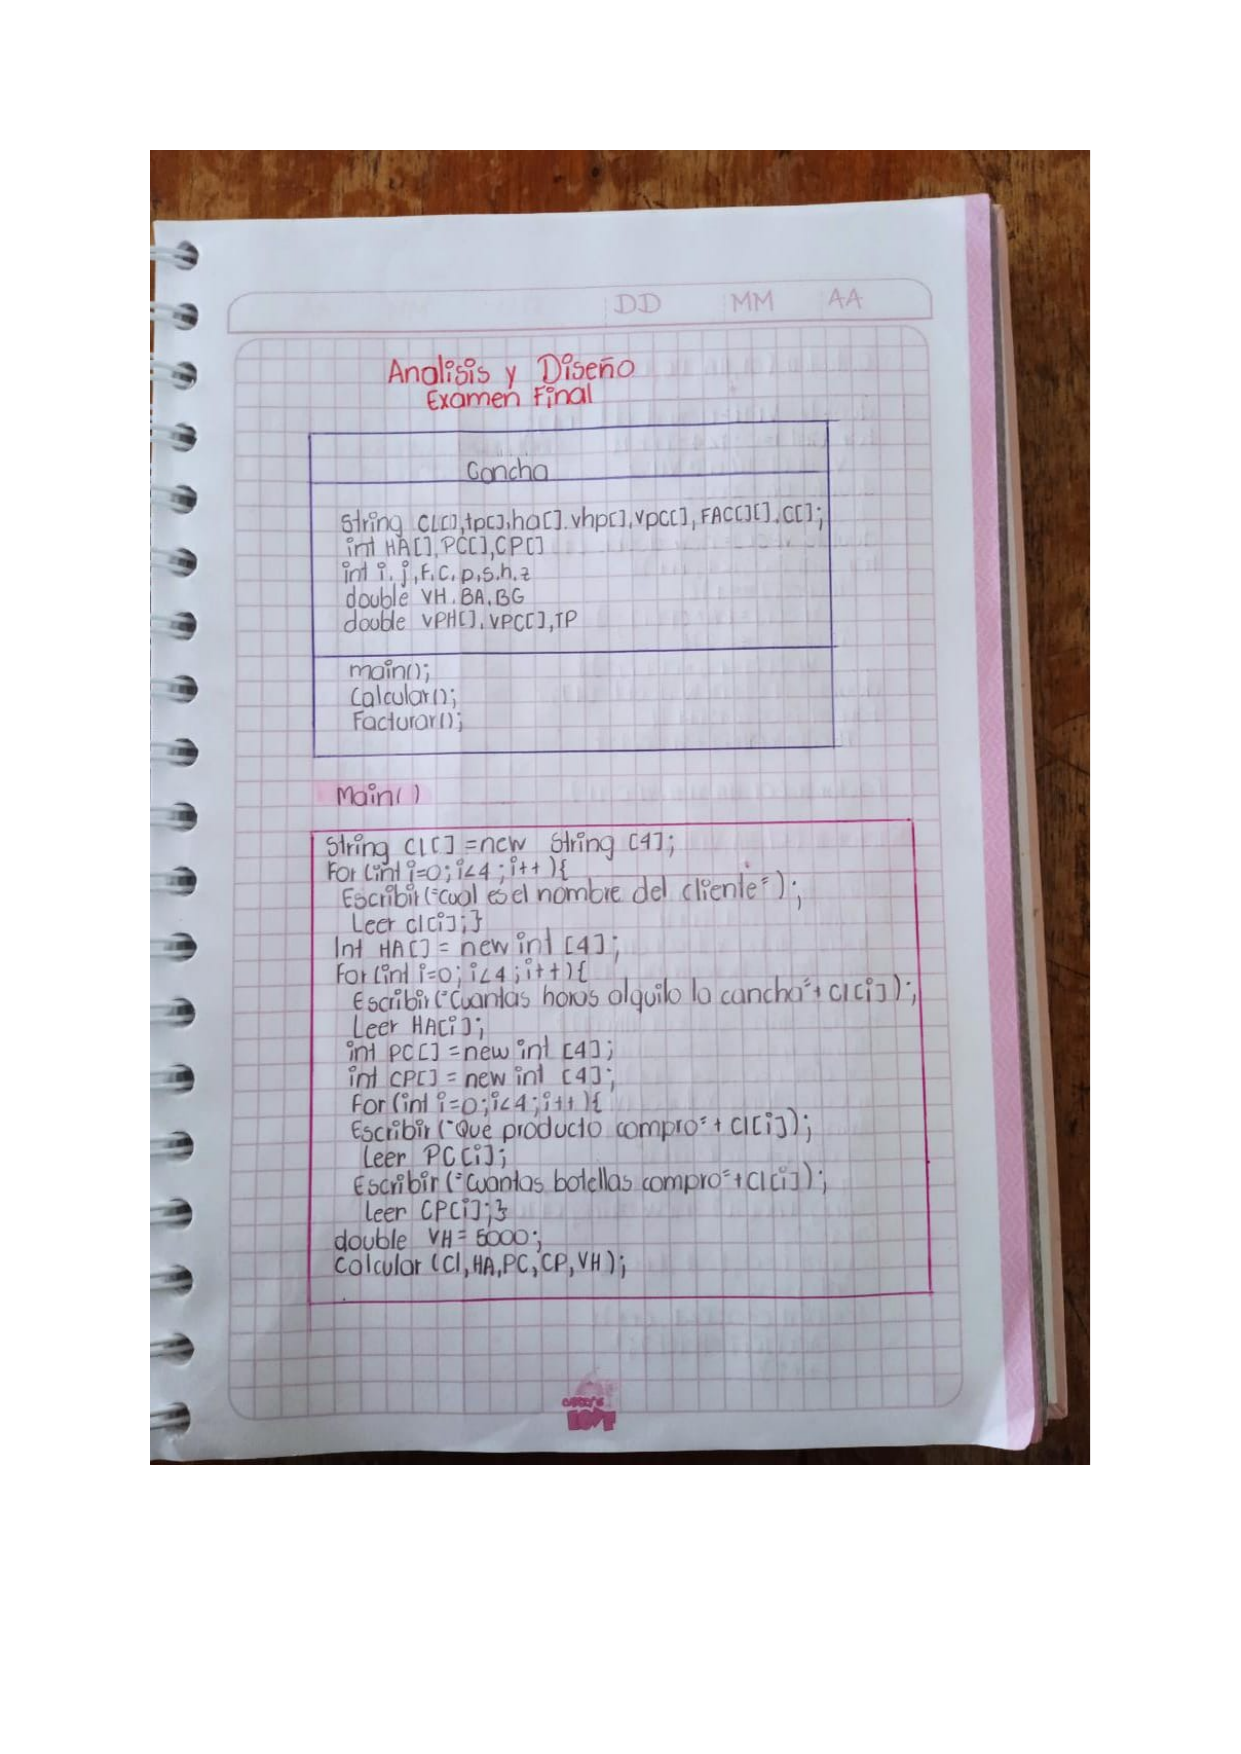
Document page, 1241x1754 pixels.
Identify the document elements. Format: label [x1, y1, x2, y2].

picture [150, 150, 1091, 1465]
